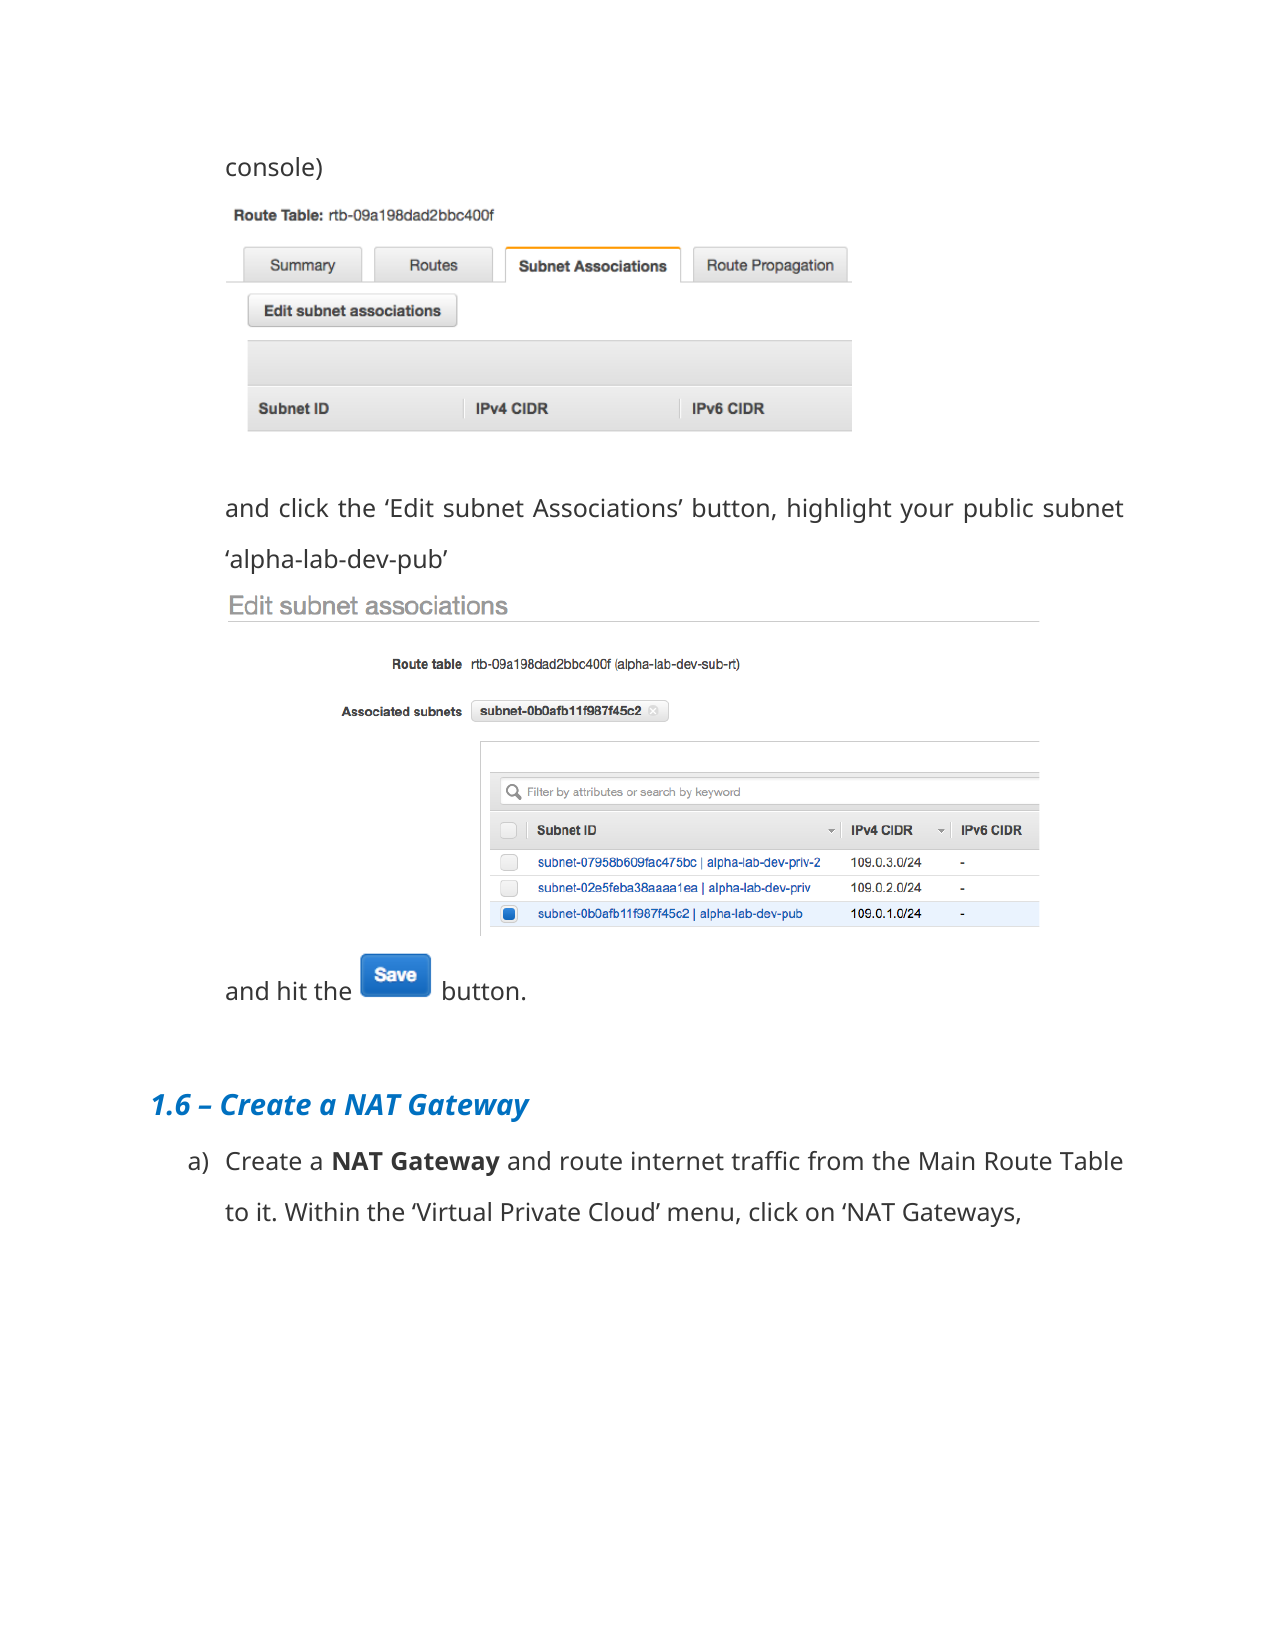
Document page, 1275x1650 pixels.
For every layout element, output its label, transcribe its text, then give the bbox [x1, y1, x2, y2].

list and click the ‘Edit subnet Associations’ button, highlight your public subnet ‘alpha-lab-dev-pub’ [225, 491, 1125, 576]
picture [358, 950, 435, 1001]
picture [225, 592, 1040, 936]
list Create a NAT Gateway and route internet traffic from the Main Route Table to it. Within the ‘Virtual Private Cloud’ menu, click on ‘NAT Gateways, [187, 1143, 1125, 1228]
text 1.6 – Create a NAT Gateway [150, 1084, 1125, 1124]
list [225, 150, 1125, 184]
list and hit the button. [225, 950, 1125, 1007]
picture [225, 201, 852, 476]
